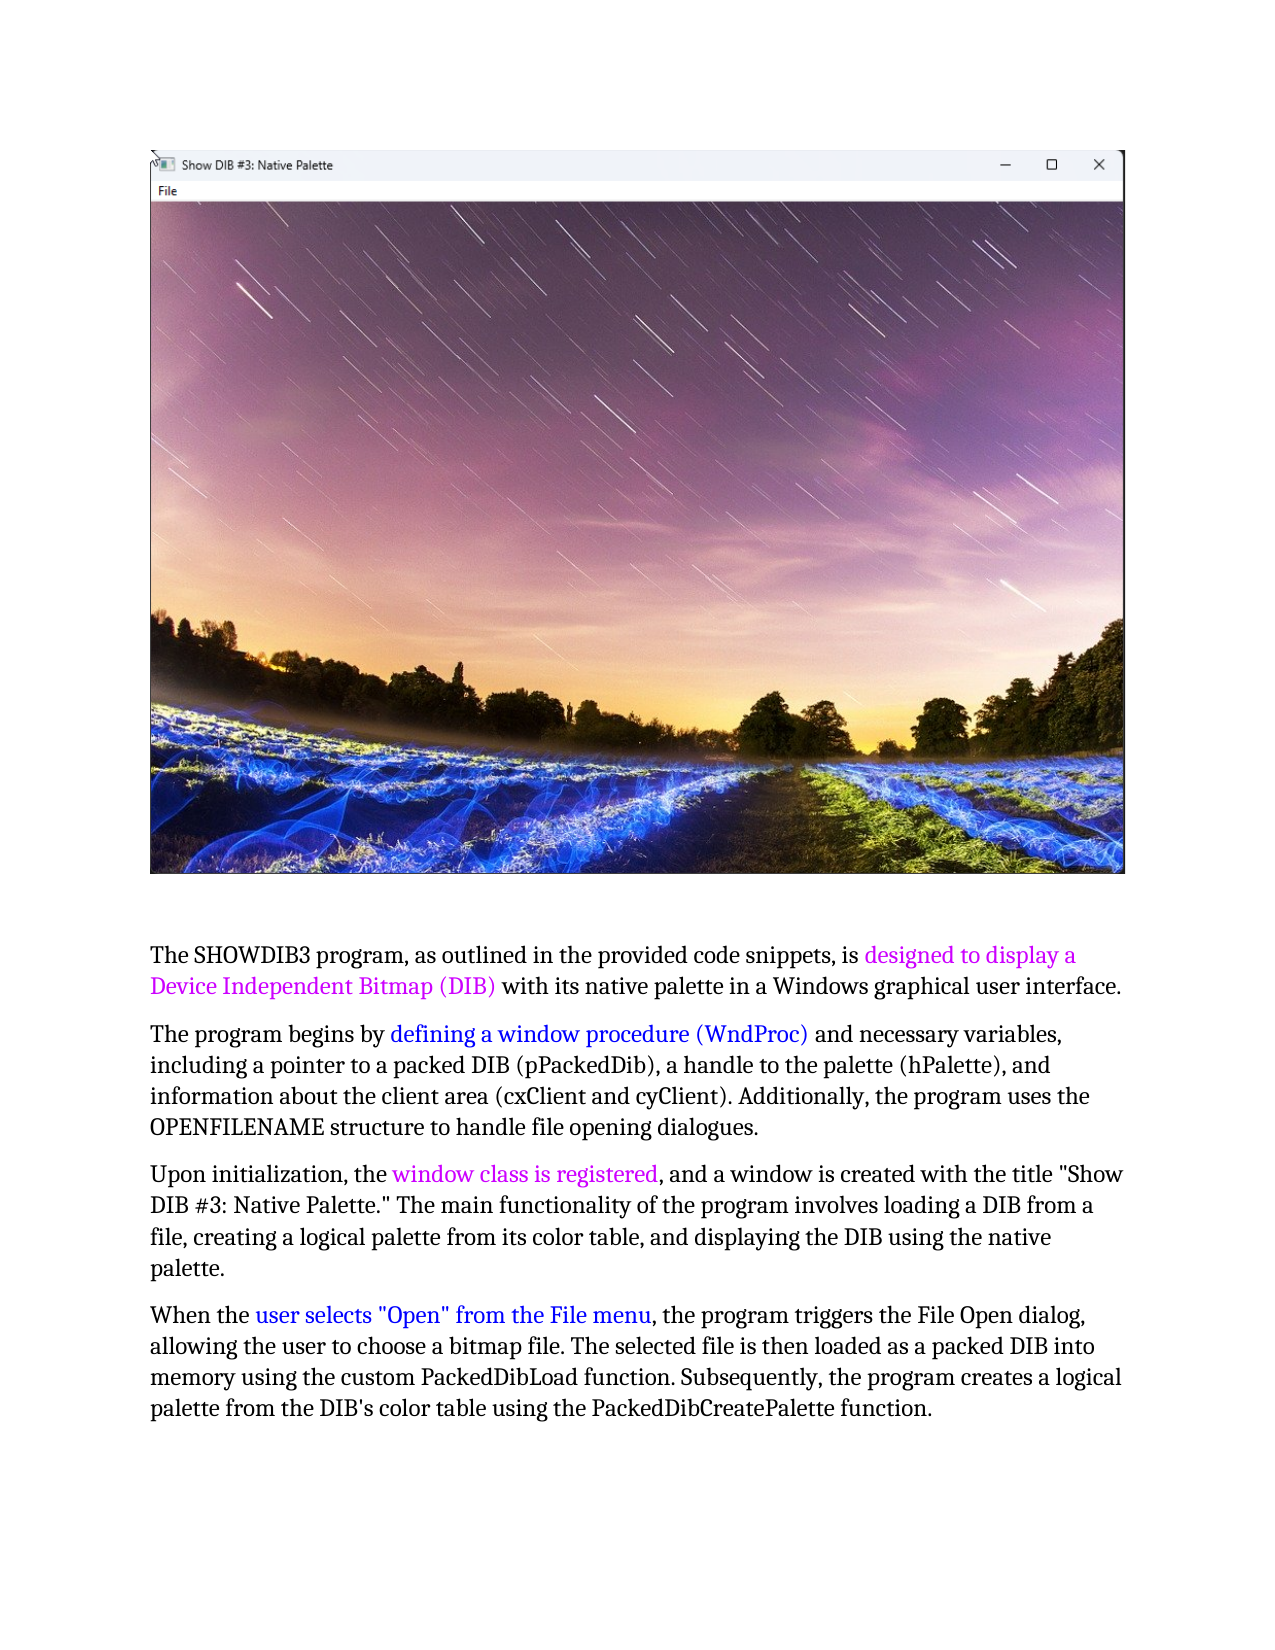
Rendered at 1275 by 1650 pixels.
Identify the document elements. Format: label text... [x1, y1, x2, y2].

text When the user selects "Open" from the File menu, the program triggers the File Open dialog, allowing the user to choose a bitmap file. The selected file is then loaded as a packed DIB into memory using the custom PackedDibLoad function. Subsequently, the program creates a logical palette from the DIB's color table using the PackedDibCreatePalette function. [150, 1301, 1125, 1423]
text The program begins by defining a window procedure (WndProc) and necessary variables, including a pointer to a packed DIB (pPackedDib), a handle to the palette (hPalette), and information about the client area (cxClient and cyClient). Additionally, the program uses the OPENFILENAME structure to handle file opening dialogues. [150, 1019, 1125, 1141]
text The SHOWDIB3 program, as outlined in the provided code snippets, is designed to display a Device Independent Bitmap (DIB) with its native palette in a Windows graphical user interface. [150, 941, 1125, 1001]
text Upon initialization, the window class is registered, and a window is created with the title "Show DIB #3: Native Palette." The main functionality of the program involves loading a DIB from a file, creating a logical palette from its color table, and displaying the DIB using the native palette. [150, 1160, 1125, 1282]
picture [150, 150, 1125, 874]
